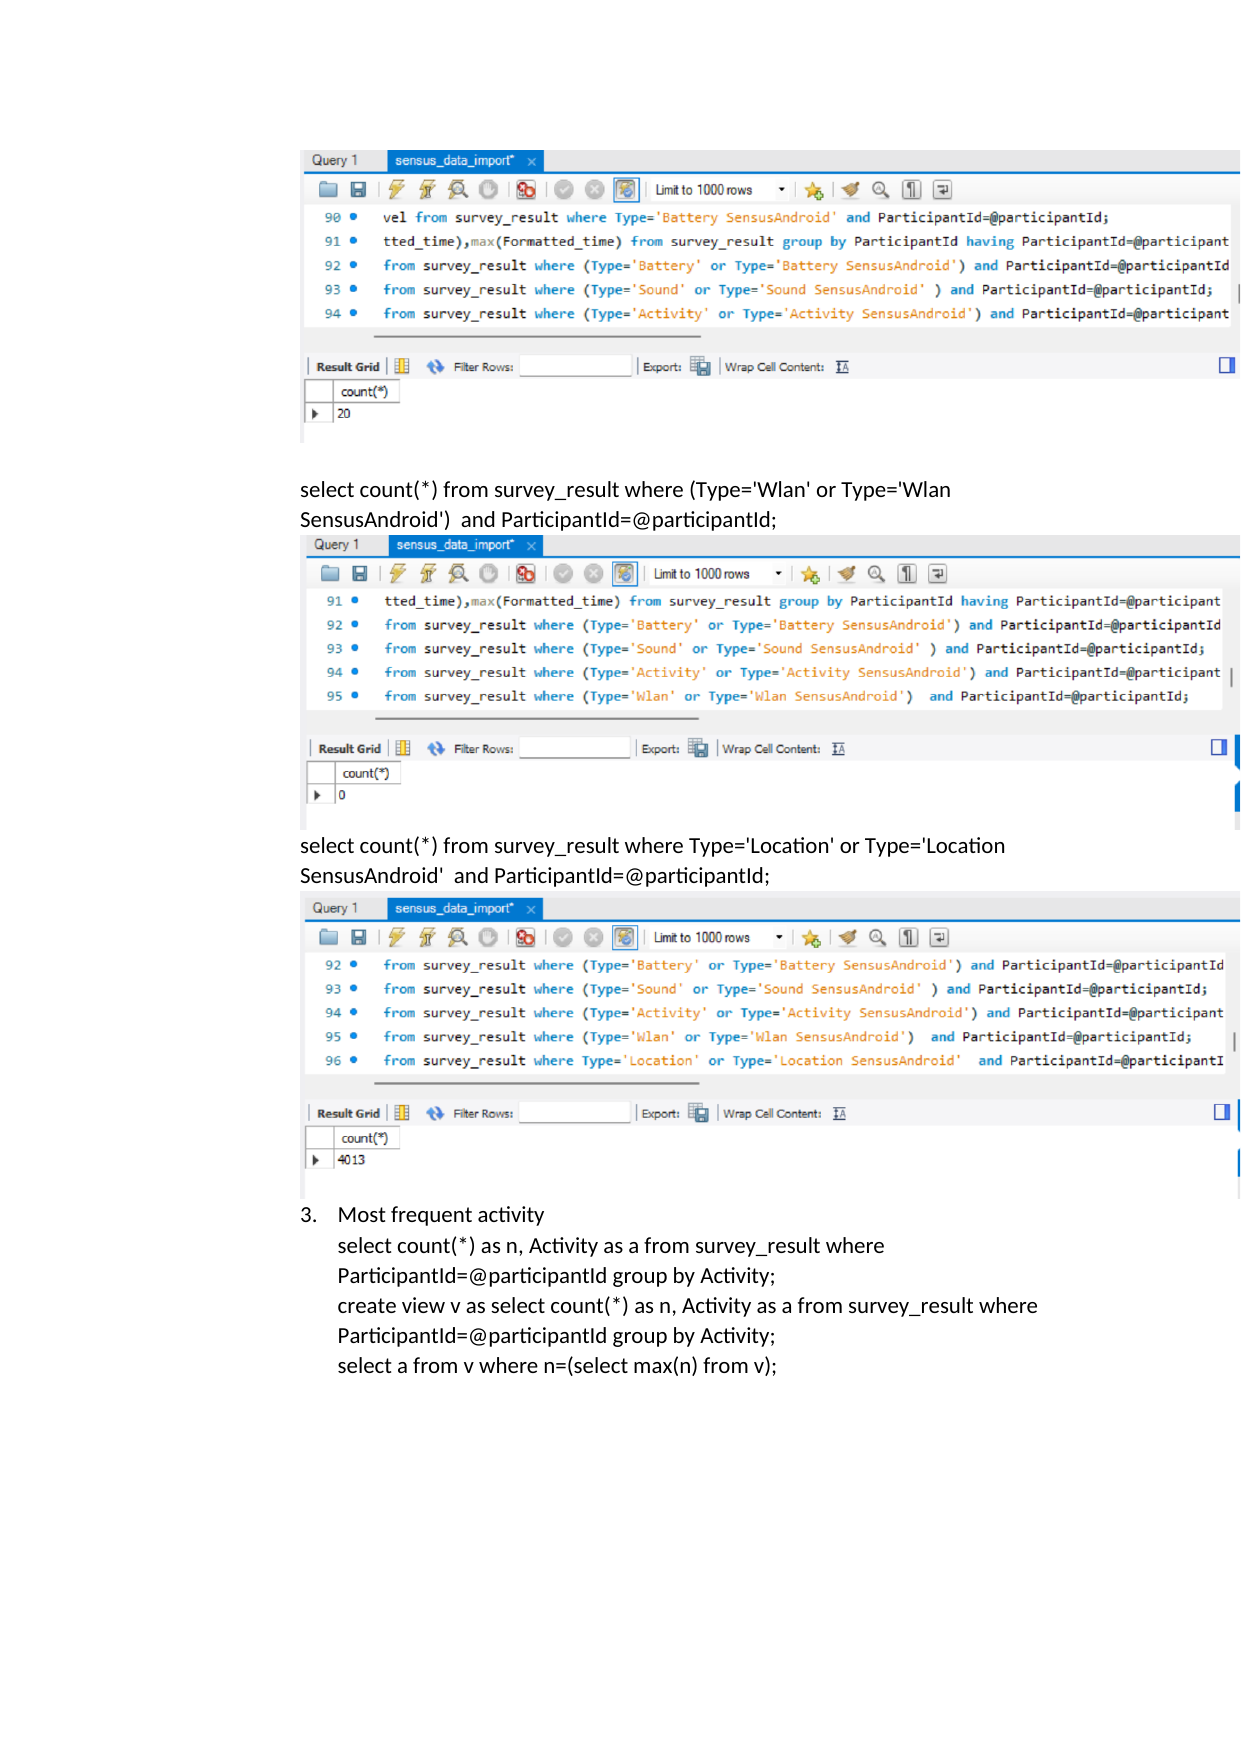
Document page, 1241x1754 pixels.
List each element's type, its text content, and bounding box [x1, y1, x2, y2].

picture [300, 535, 1241, 830]
list Most frequent activity [300, 1201, 1090, 1229]
list select count(*) from survey_result where (Type='Wlan' or Type='Wlan SensusAndroid') and ParticipantId=@participantId; [300, 475, 1090, 533]
list select count(*) as n, Activity as a from survey_result where ParticipantId=@participantId group by Activity; [337, 1231, 1090, 1289]
picture [300, 891, 1241, 1199]
list select count(*) from survey_result where Type='Location' or Type='Location SensusAndroid' and ParticipantId=@participantId; [300, 831, 1090, 890]
picture [300, 150, 1241, 443]
list select a from v where n=(select max(n) from v); [337, 1352, 1090, 1380]
list create view v as select count(*) as n, Activity as a from survey_result where ParticipantId=@participantId group by Activity; [337, 1291, 1090, 1349]
